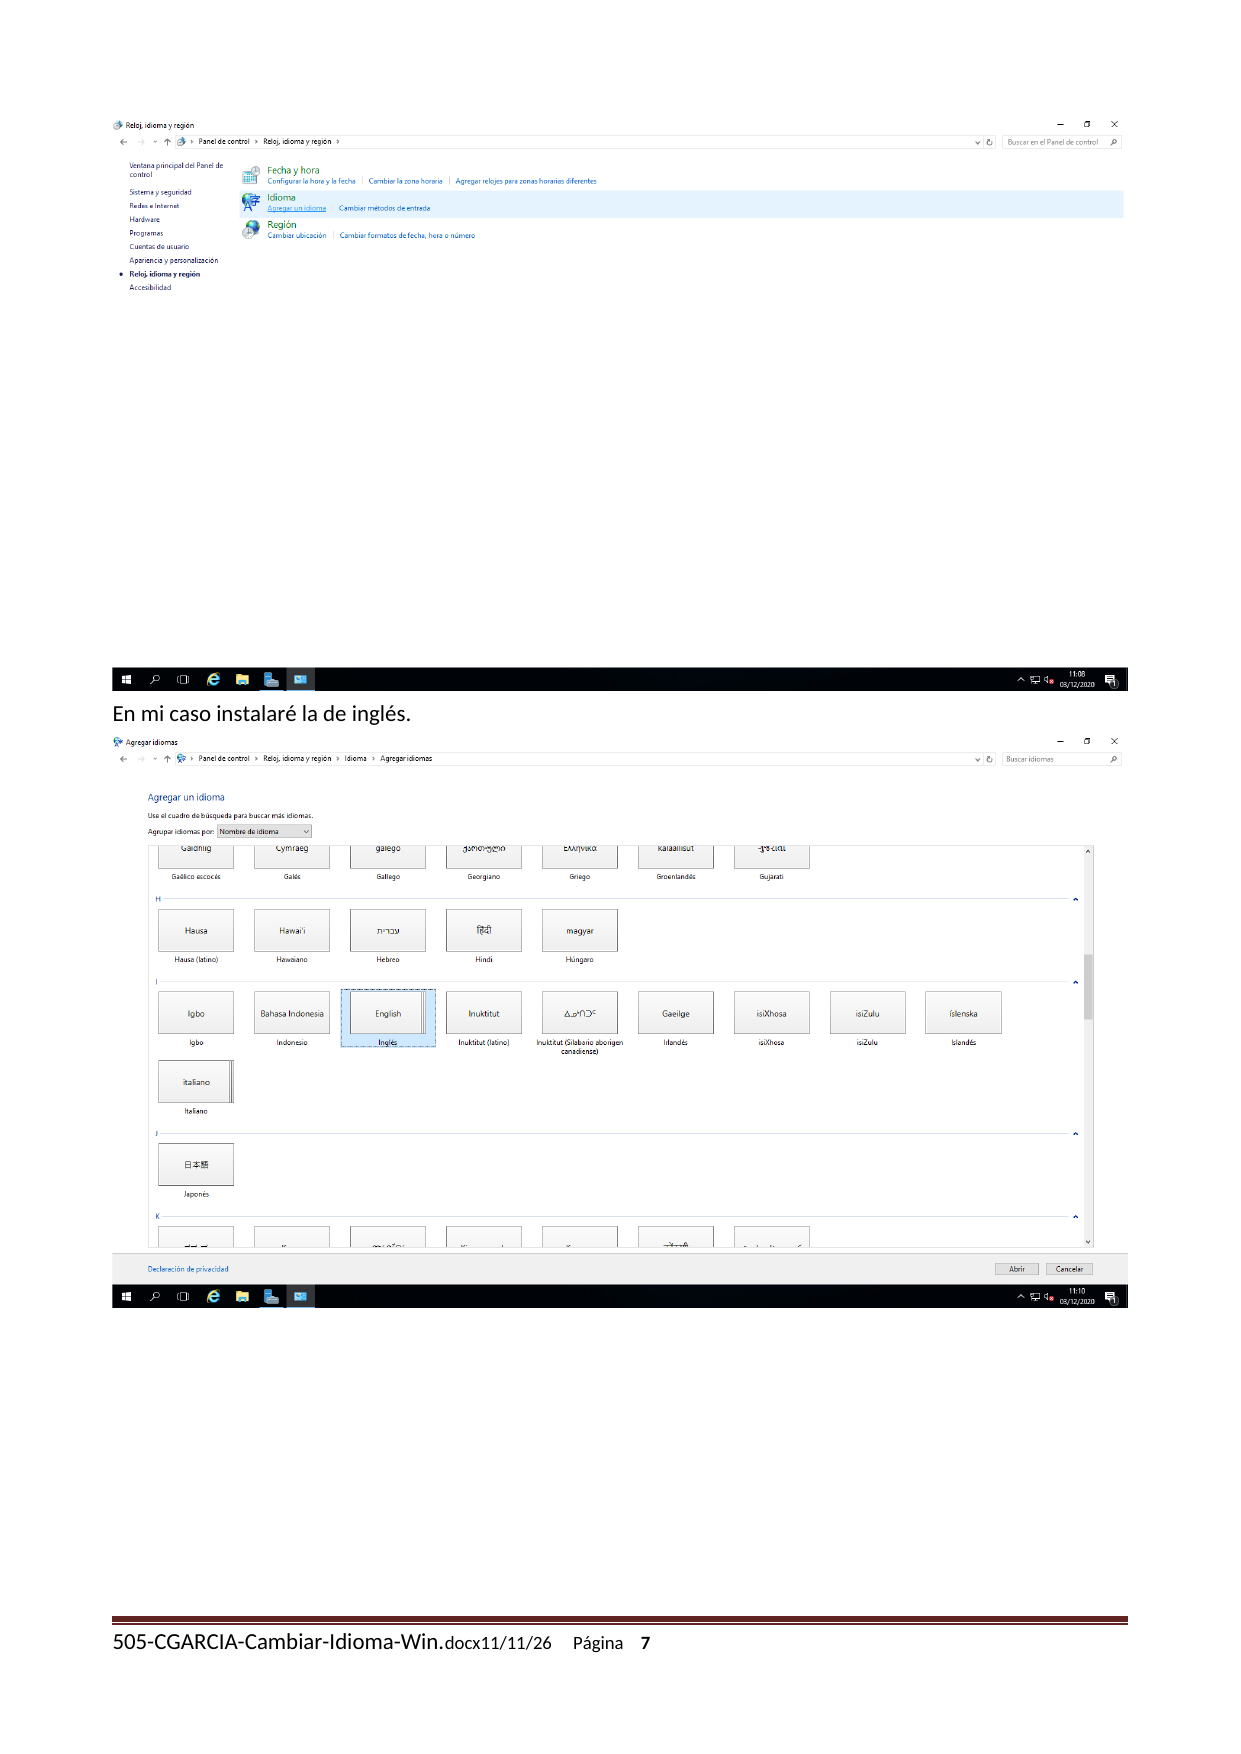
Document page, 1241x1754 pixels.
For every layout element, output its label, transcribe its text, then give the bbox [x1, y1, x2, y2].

text En mi caso instalaré la de inglés. [112, 699, 1128, 727]
picture [112, 118, 1128, 691]
picture [112, 735, 1128, 1308]
